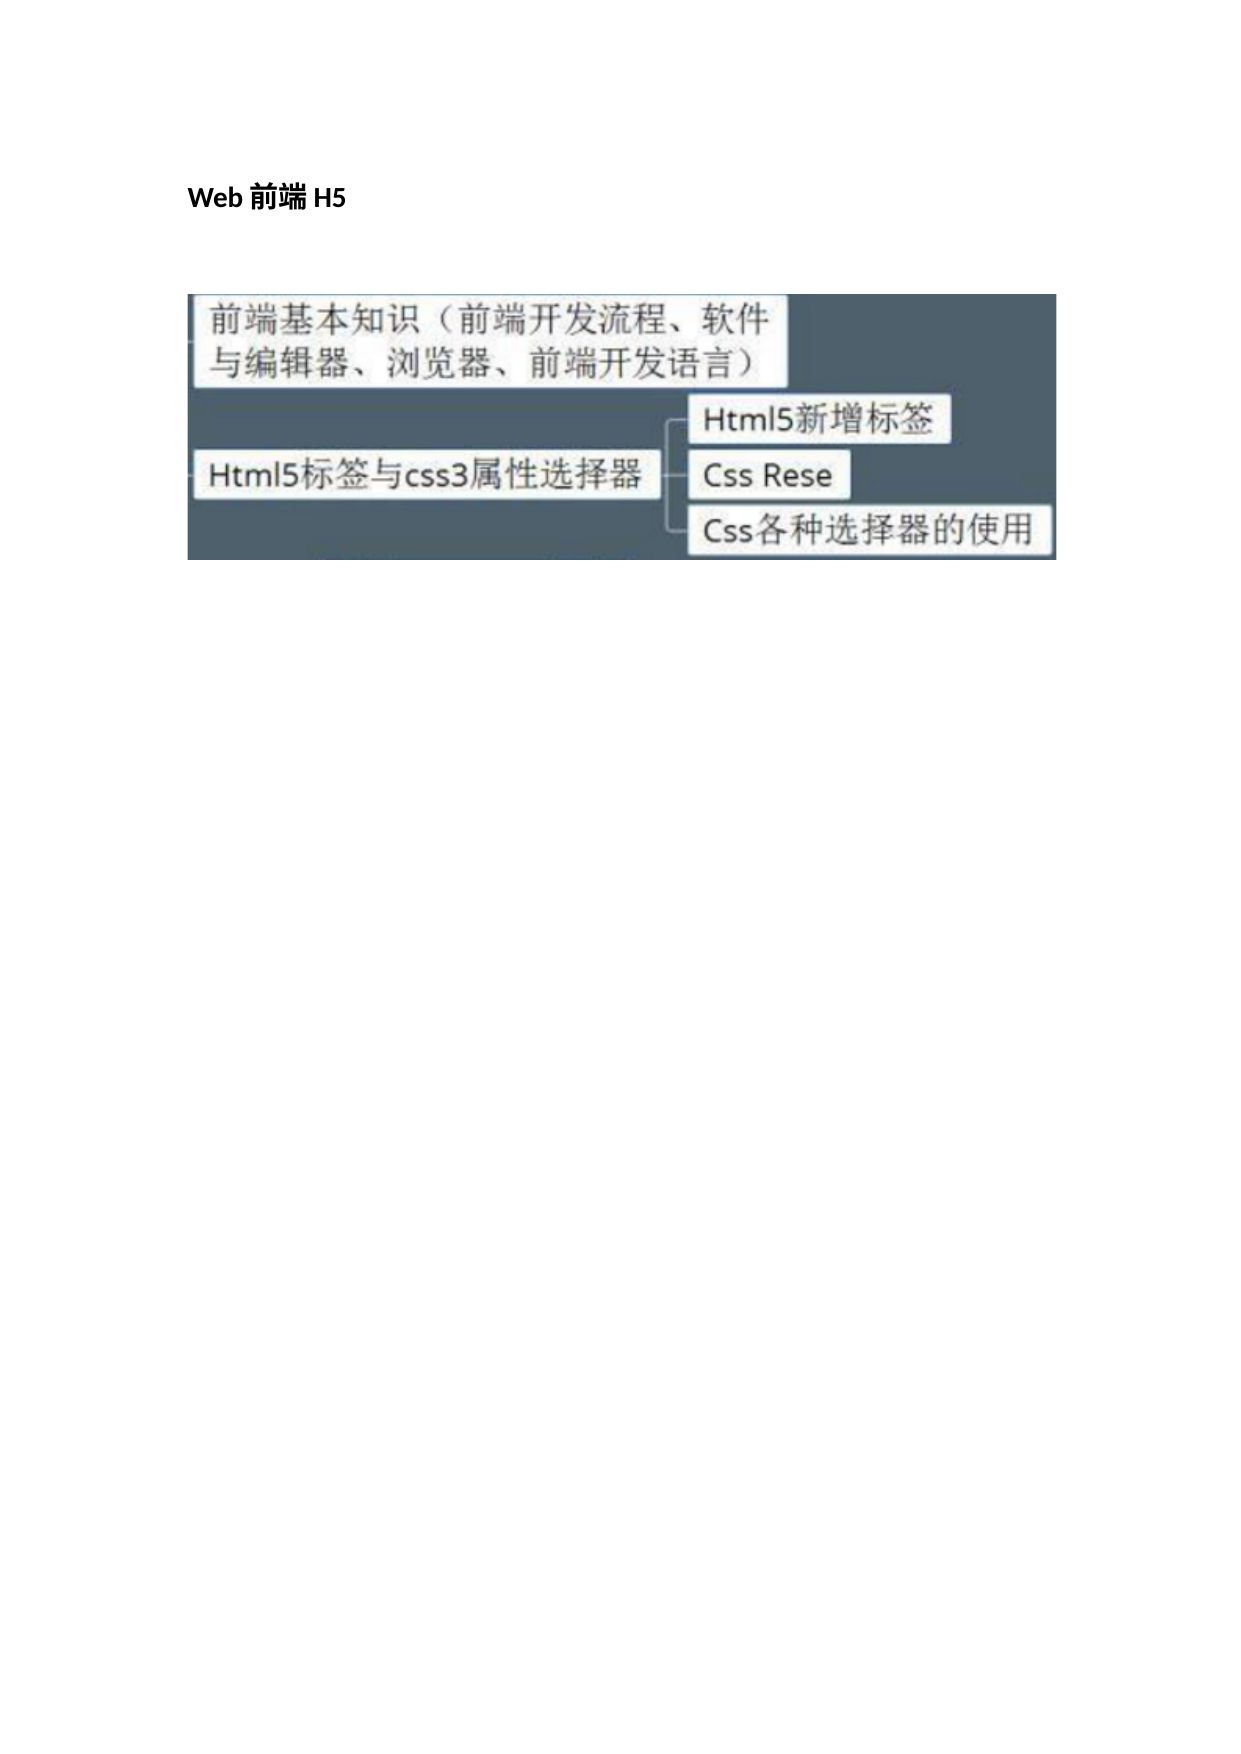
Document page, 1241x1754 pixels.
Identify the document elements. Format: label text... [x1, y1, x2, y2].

subtitle Web前端H5 [187, 162, 1053, 227]
picture [187, 294, 1057, 560]
